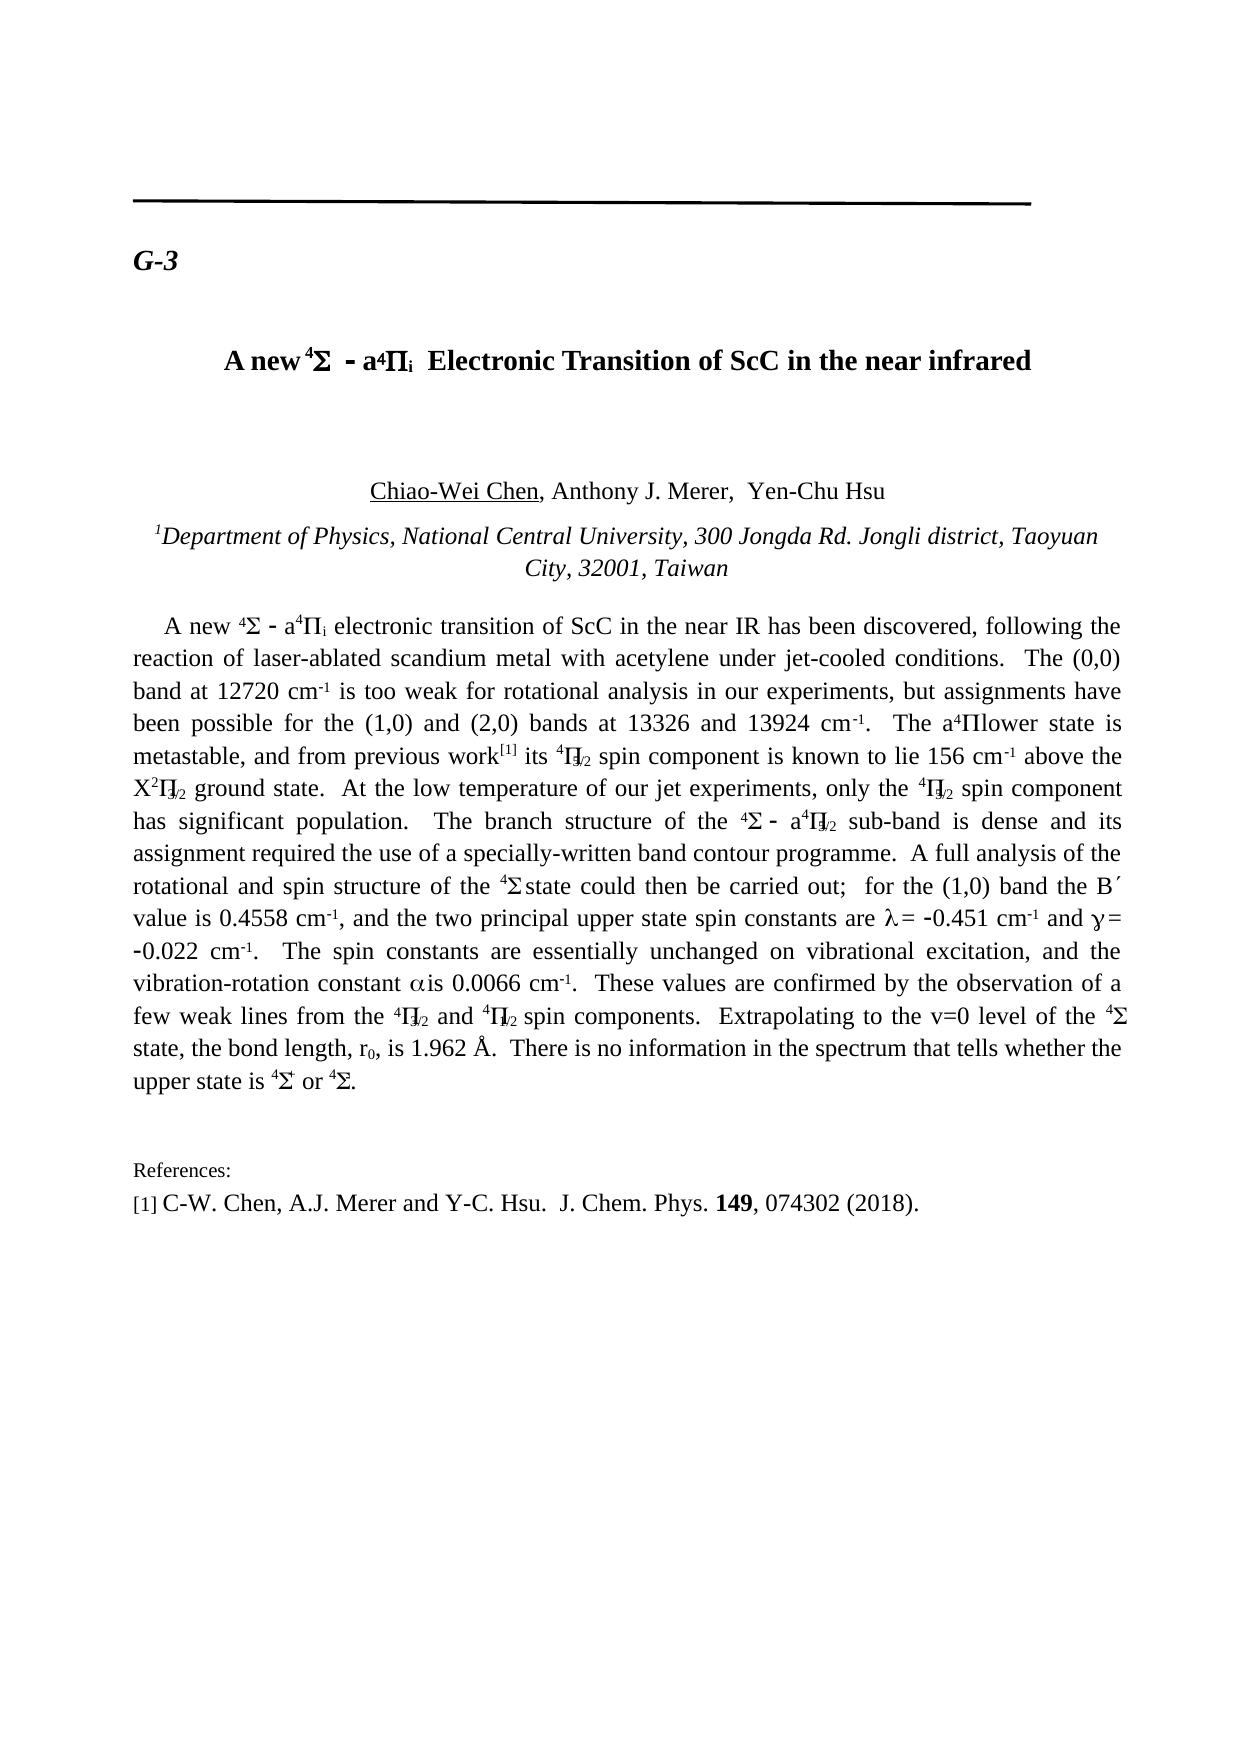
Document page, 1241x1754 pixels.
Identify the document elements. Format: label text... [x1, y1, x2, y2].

text A new   a4i electronic transition of ScC in the near IR has been discovered, following the reaction of laser-ablated scandium metal with acetylene under jet-cooled conditions. The (0,0) band at 12720 cm is too weak for rotational analysis in our experiments, but assignments have been possible for the (1,0) and (2,0) bands at 13326 and 13924 cm. The a lower state is metastable, and from previous work[1] its 45/2 spin component is known to lie 156 cm above the X23/2 ground state. At the low temperature of our jet experiments, only the 45/2 spin component has significant population. The branch structure of the   a45/2 sub-band is dense and its assignment required the use of a specially-written band contour programme. A full analysis of the rotational and spin structure of the 4 state could then be carried out; for the (1,0) band the B value is 0.4558 cm, and the two principal upper state spin constants are  = 0.451 cm and  = 0.022 cm. The spin constants are essentially unchanged on vibrational excitation, and the vibration-rotation constant  is 0.0066 cm. These values are confirmed by the observation of a few weak lines from the 3/2 and 41/2 spin components. Extrapolating to the v=0 level of the 4 state, the bond length, r0, is 1.962 Å. There is no information in the spectrum that tells whether the upper state is 4+ or 4. [133, 609, 1122, 1097]
text Chiao-Wei Chen, Anthony J. Merer, Yen-Chu Hsu [133, 474, 1122, 507]
text References: [133, 1154, 1122, 1187]
subtitle A new 4 aiElectronic Transition of ScC in the near infrared [133, 327, 1122, 392]
text 1Department of Physics, National Central University, 300 Jongda Rd. Jongli district, Taoyuan City, 32001, Taiwan [133, 519, 1122, 584]
text [1] C-W. Chen, A.J. Merer and Y-C. Hsu. J. Chem. Phys. 149, 074302 (2018). [133, 1187, 1122, 1219]
text G-3 [133, 162, 1122, 292]
